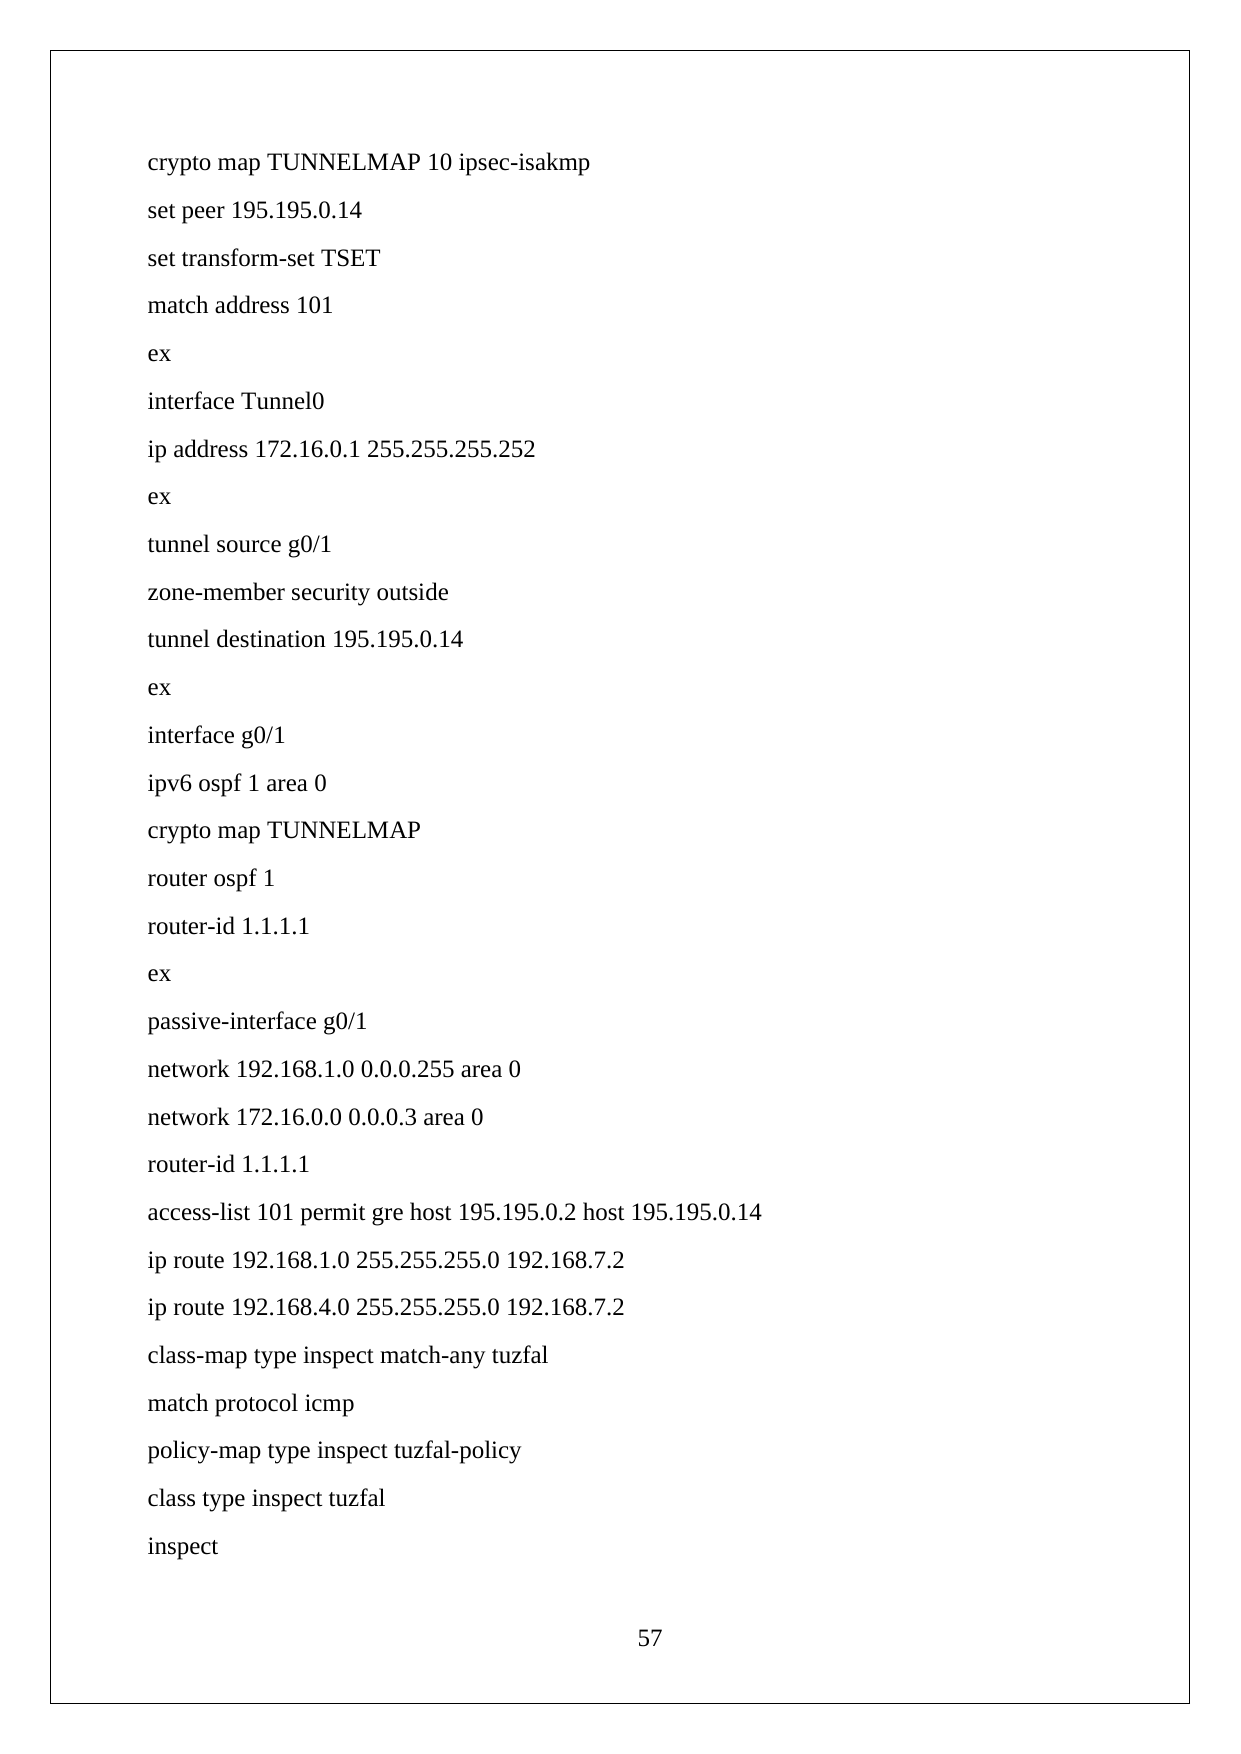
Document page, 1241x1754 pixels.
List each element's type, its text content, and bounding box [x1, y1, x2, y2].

text class-map type inspect match-any tuzfal [147, 1340, 1093, 1369]
text interface Tunnel0 [147, 386, 1093, 415]
text crypto map TUNNELMAP [147, 815, 1093, 844]
text class type inspect tuzfal [147, 1483, 1093, 1512]
text router-id 1.1.1.1 [147, 1149, 1093, 1178]
text inspect [147, 1531, 1093, 1560]
text ip route 192.168.1.0 255.255.255.0 192.168.7.2 [147, 1245, 1093, 1273]
text router-id 1.1.1.1 [147, 911, 1093, 939]
text passive-interface g0/1 [147, 1006, 1093, 1035]
text ex [147, 338, 1093, 367]
text match address 101 [147, 291, 1093, 319]
text ex [147, 958, 1093, 987]
text ex [147, 672, 1093, 701]
text ip route 192.168.4.0 255.255.255.0 192.168.7.2 [147, 1292, 1093, 1321]
text network 192.168.1.0 0.0.0.255 area 0 [147, 1054, 1093, 1083]
text ex [147, 481, 1093, 510]
text router ospf 1 [147, 863, 1093, 892]
text zone-member security outside [147, 577, 1093, 606]
text interface g0/1 [147, 720, 1093, 749]
text network 172.16.0.0 0.0.0.3 area 0 [147, 1102, 1093, 1130]
text set peer 195.195.0.14 [147, 195, 1093, 224]
text tunnel source g0/1 [147, 529, 1093, 558]
text policy-map type inspect tuzfal-policy [147, 1436, 1093, 1464]
text match protocol icmp [147, 1388, 1093, 1417]
text set transform-set TSET [147, 243, 1093, 272]
text tunnel destination 195.195.0.14 [147, 624, 1093, 653]
text crypto map TUNNELMAP 10 ipsec-isakmp [147, 147, 1093, 176]
text ipv6 ospf 1 area 0 [147, 768, 1093, 796]
text access-list 101 permit gre host 195.195.0.2 host 195.195.0.14 [147, 1197, 1093, 1226]
text ip address 172.16.0.1 255.255.255.252 [147, 434, 1093, 462]
